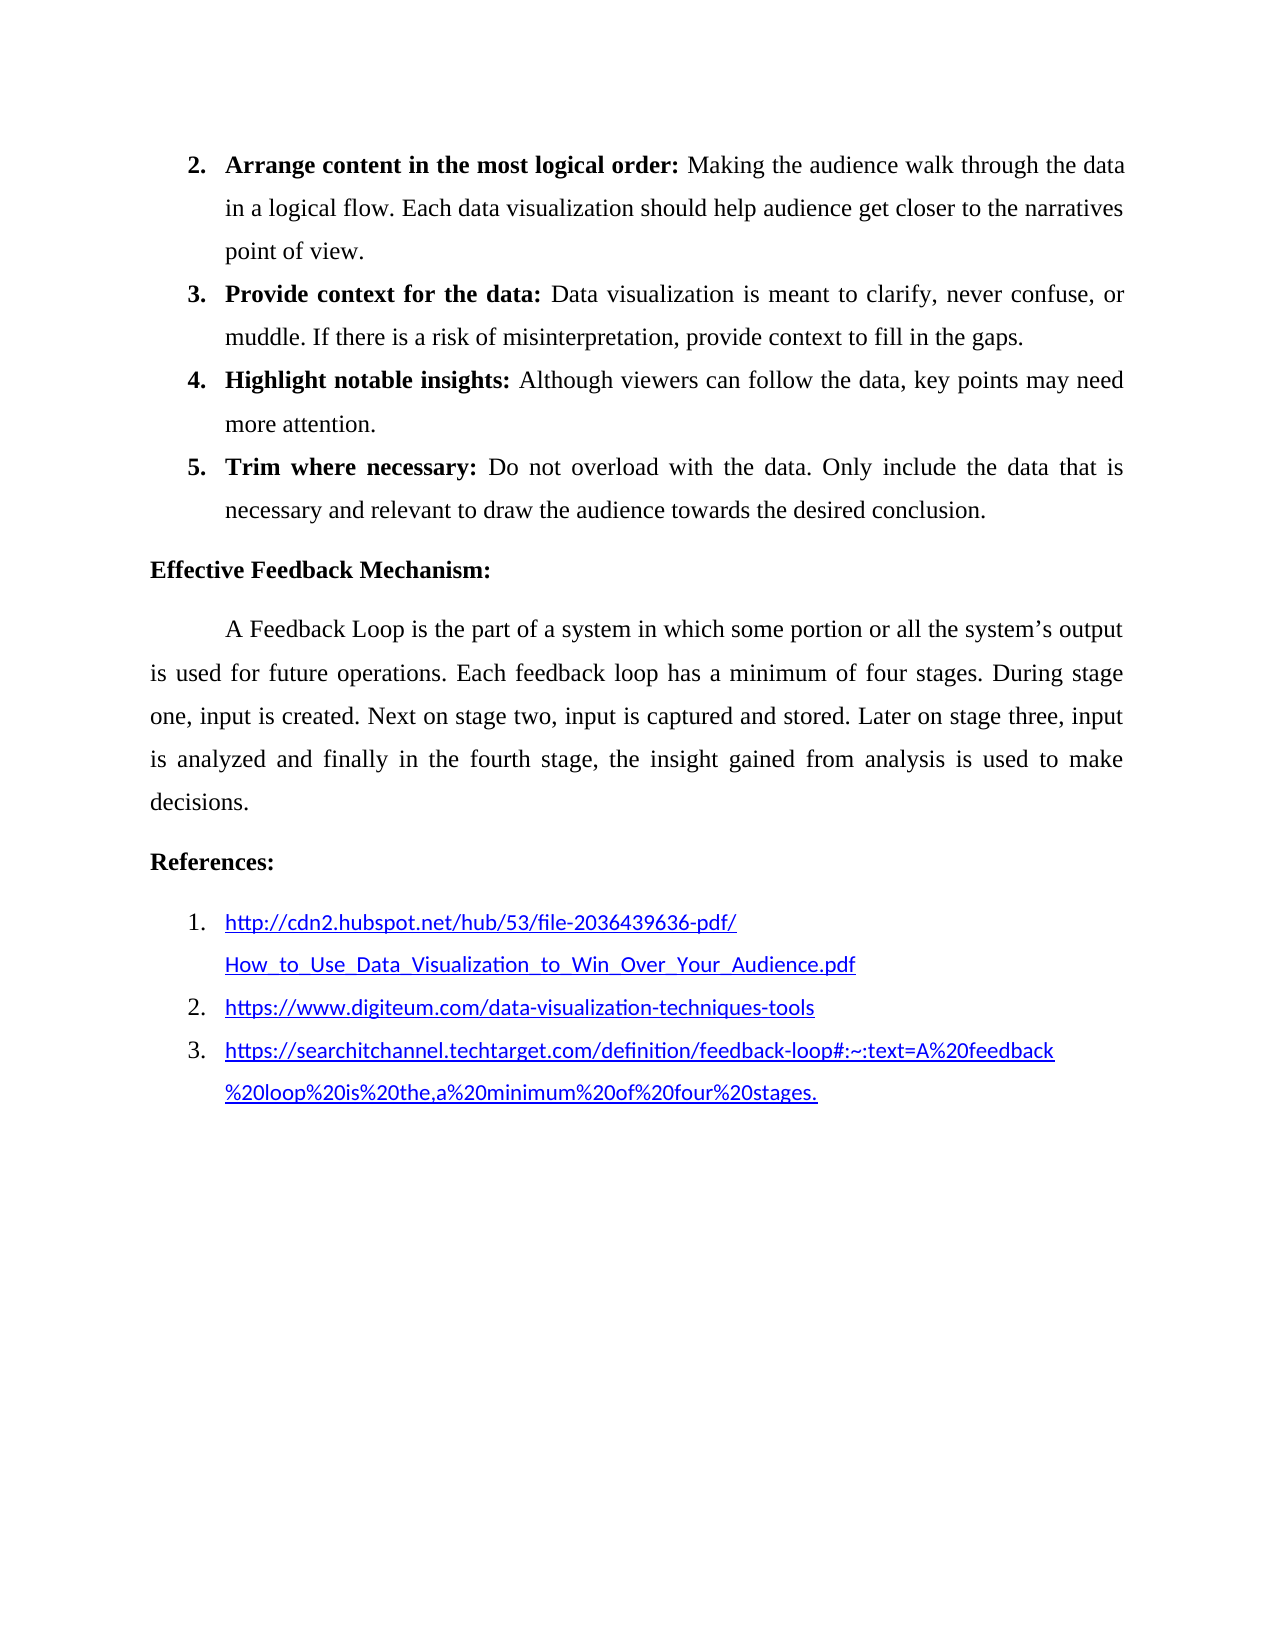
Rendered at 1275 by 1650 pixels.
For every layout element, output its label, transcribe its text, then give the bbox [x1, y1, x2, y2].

list http://cdn2.hubspot.net/hub/53/file-2036439636-pdf/How_to_Use_Data_Visualization_to_Win_Over_Your_Audience.pdf [187, 907, 1125, 978]
list Arrange content in the most logical order: Making the audience walk through the data in a logical flow. Each data visualization should help audience get closer to the narratives point of view. [187, 150, 1125, 265]
list Provide context for the data: Data visualization is meant to clarify, never confuse, or muddle. If there is a risk of misinterpretation, provide context to fill in the gaps. [187, 279, 1125, 351]
text Effective Feedback Mechanism: [150, 555, 1125, 583]
list Trim where necessary: Do not overload with the data. Only include the data that is necessary and relevant to draw the audience towards the desired conclusion. [187, 452, 1125, 524]
text References: [150, 847, 1125, 876]
text A Feedback Loop is the part of a system in which some portion or all the system’s output is used for future operations. Each feedback loop has a minimum of four stages. During stage one, input is created. Next on stage two, input is captured and stored. Later on stage three, input is analyzed and finally in the fourth stage, the insight gained from analysis is used to make decisions. [150, 614, 1125, 816]
list https://searchitchannel.techtarget.com/definition/feedback-loop#:~:text=A%20feedback%20loop%20is%20the,a%20minimum%20of%20four%20stages. [187, 1035, 1125, 1106]
list https://www.digiteum.com/data-visualization-techniques-tools [187, 992, 1125, 1021]
list Highlight notable insights: Although viewers can follow the data, key points may need more attention. [187, 366, 1125, 437]
